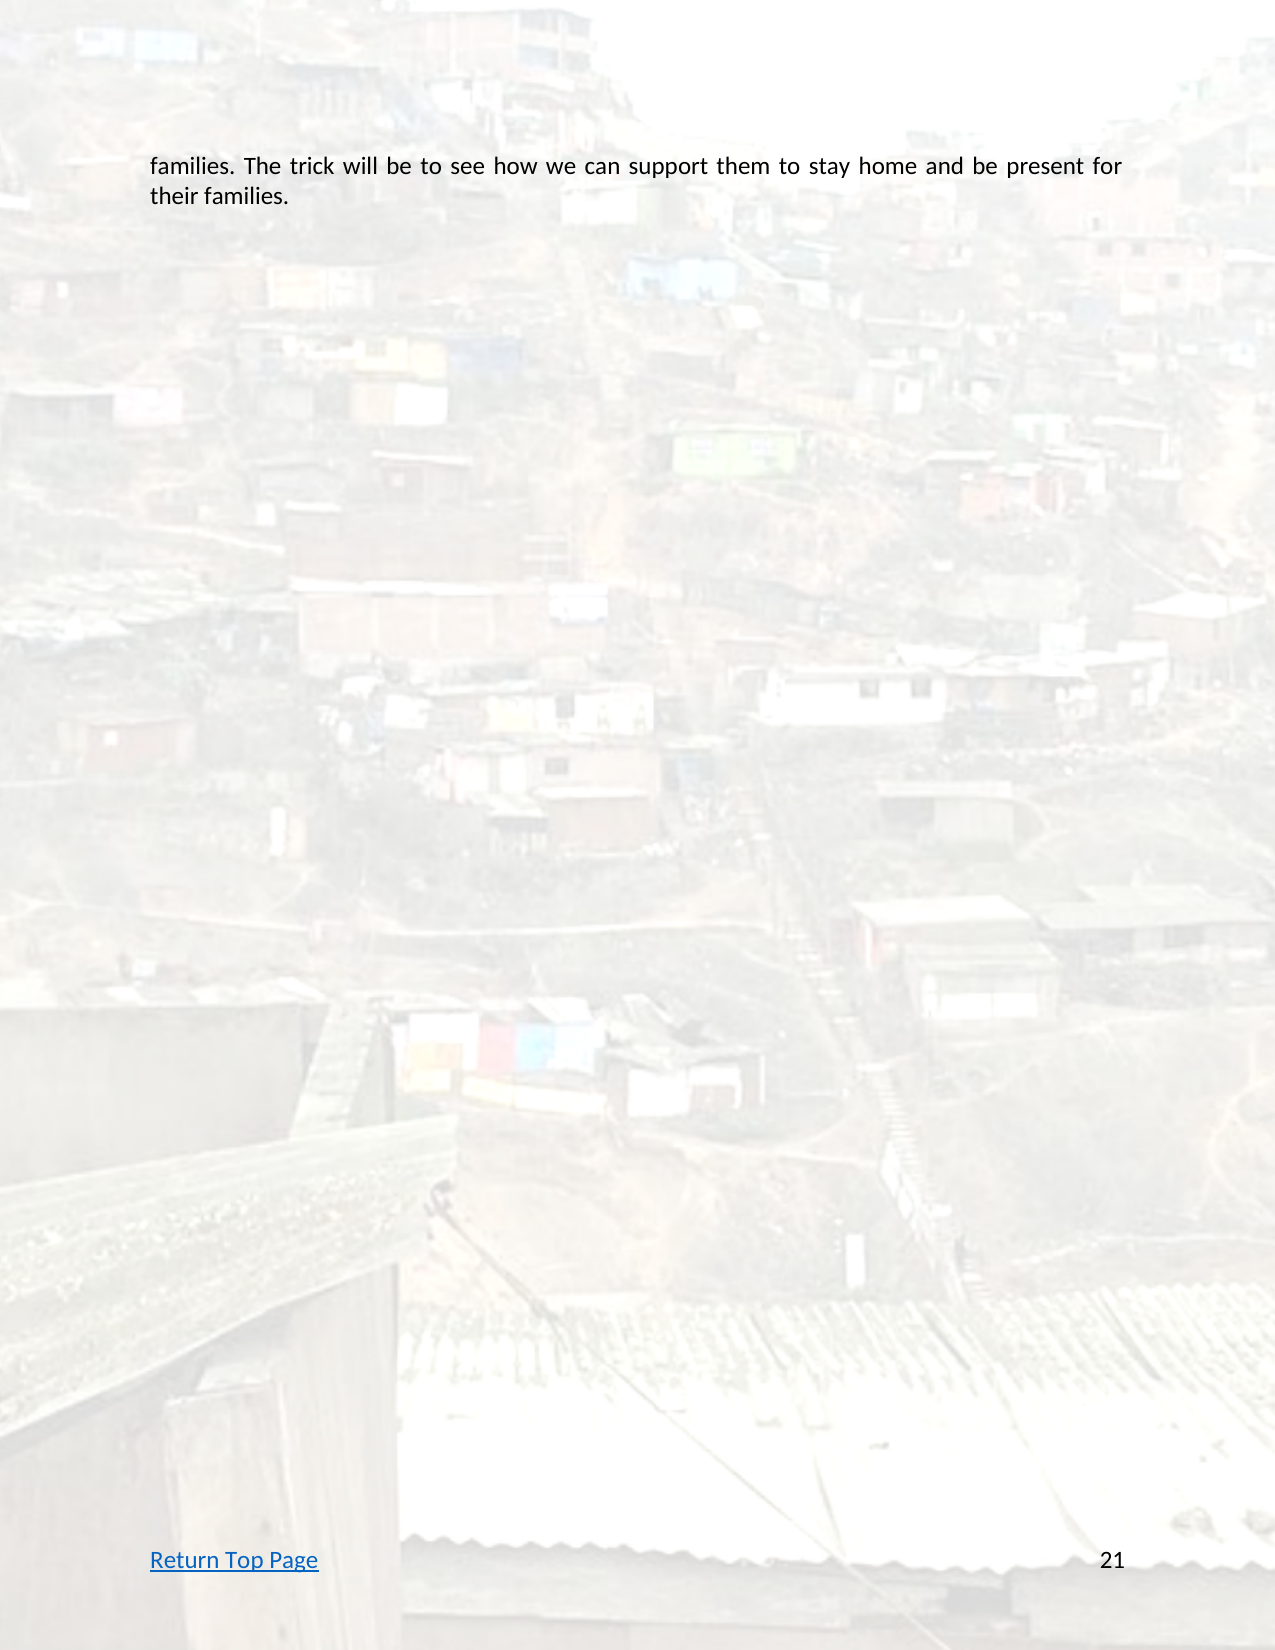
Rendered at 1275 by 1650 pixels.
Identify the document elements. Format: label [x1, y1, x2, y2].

text [150, 150, 1125, 211]
